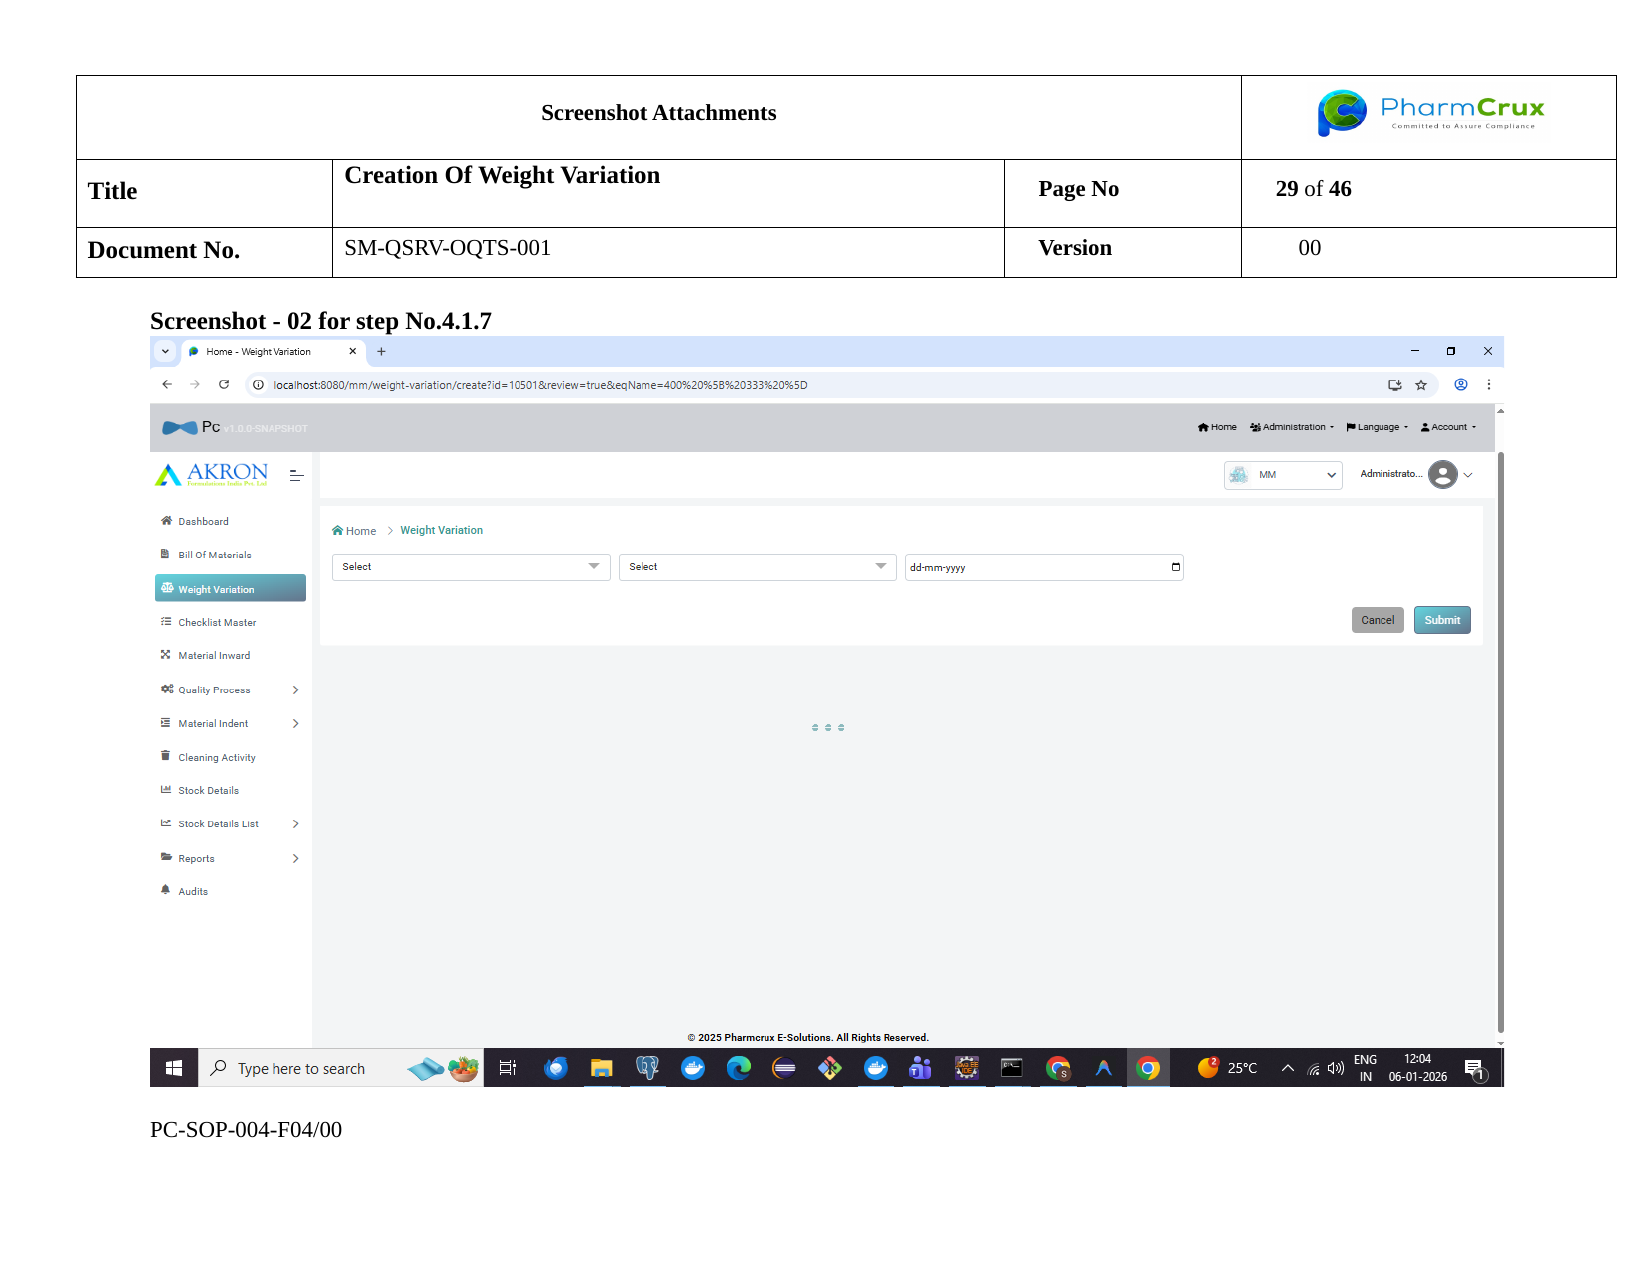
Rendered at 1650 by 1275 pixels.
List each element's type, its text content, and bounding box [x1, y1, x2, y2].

text Screenshot - 02 for step No.4.1.7 [150, 306, 1500, 336]
picture [1307, 82, 1551, 143]
picture [150, 336, 1505, 1087]
